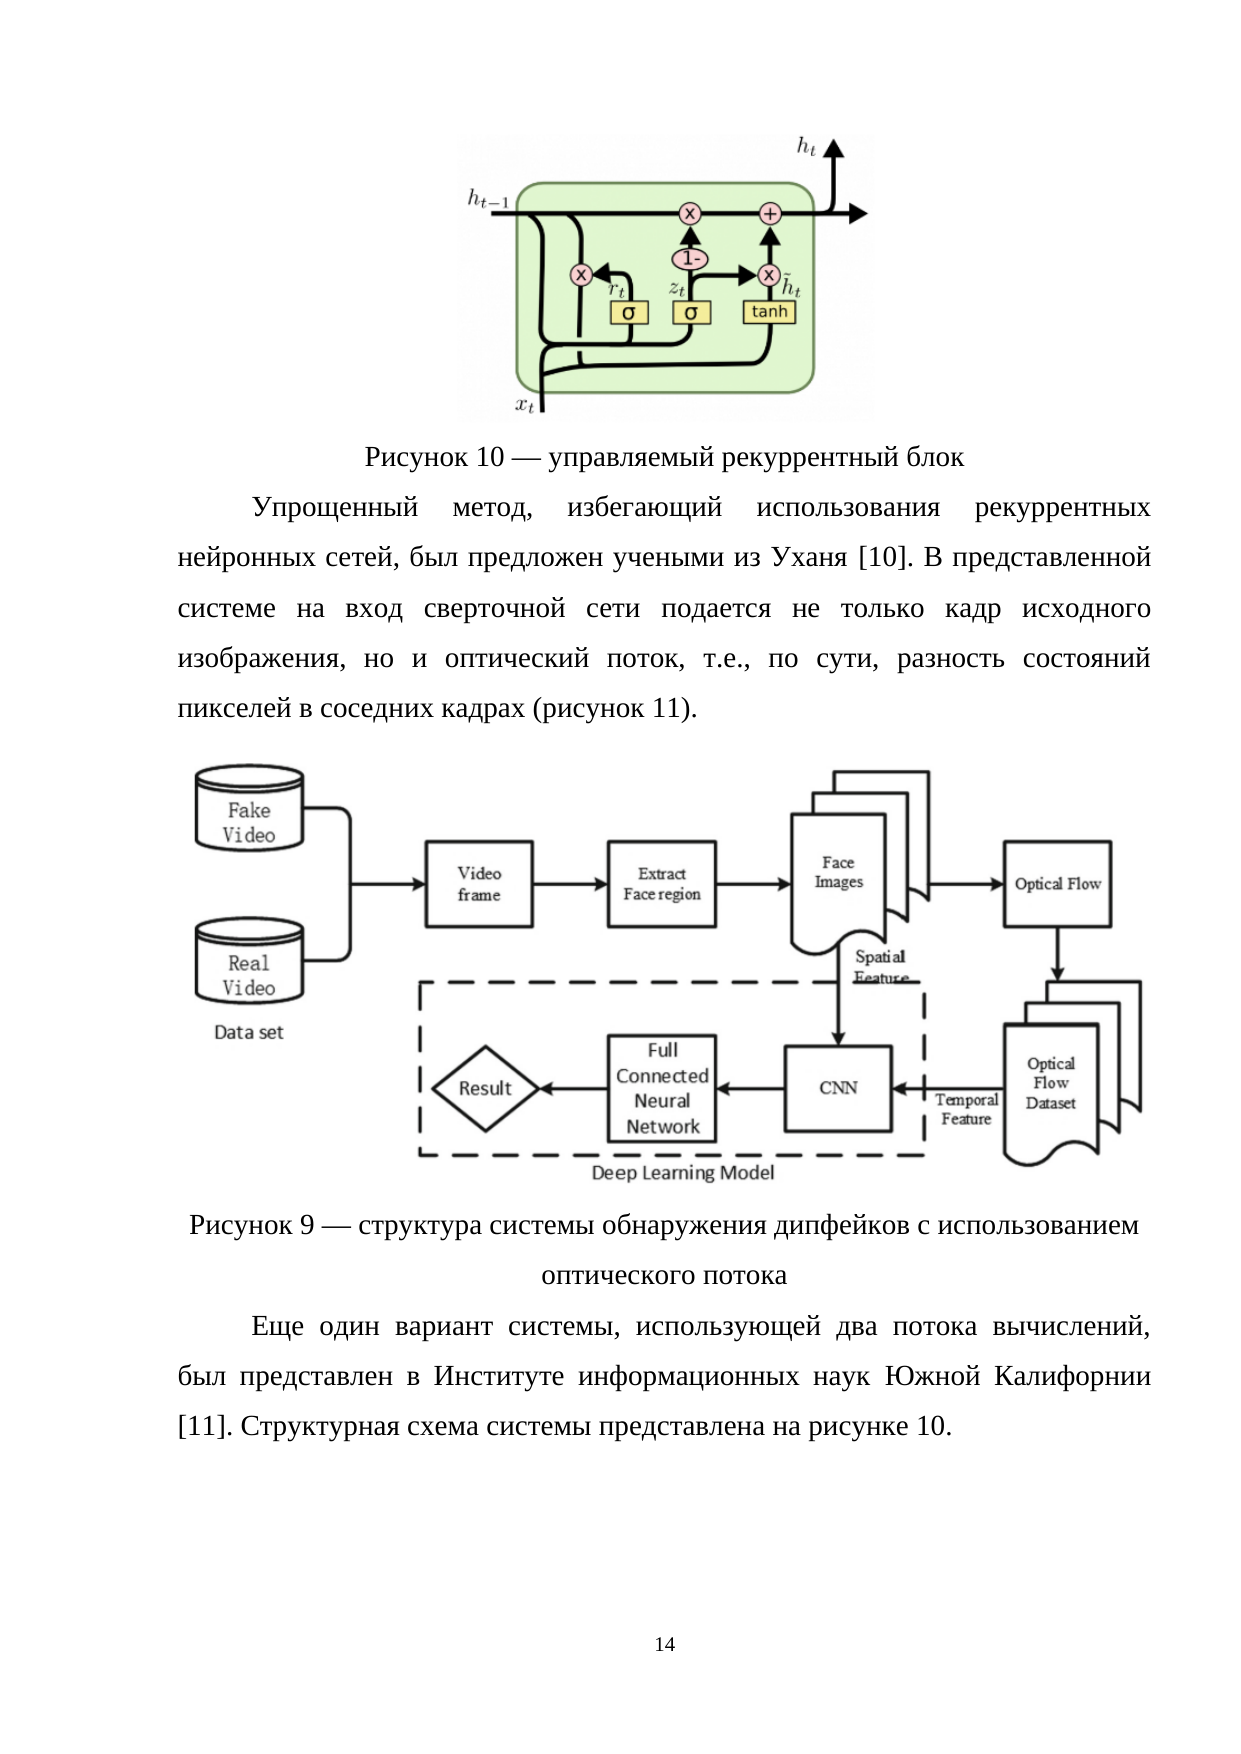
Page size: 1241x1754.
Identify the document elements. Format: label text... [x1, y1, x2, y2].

text Рисунок 10 — управляемый рекуррентный блок [177, 439, 1152, 472]
picture [454, 118, 875, 427]
text Рисунок 9 — структура системы обнаружения дипфейков с использованием оптического потока [177, 1207, 1152, 1291]
picture [177, 740, 1152, 1195]
text Упрощенный метод, избегающий использования рекуррентных нейронных сетей, был предложен учеными из Уханя [10]. В представленной системе на вход сверточной сети подается не только кадр исходного изображения, но и оптический поток, т.е., по сути, разность состояний пикселей в соседних кадрах (рисунок 11). [177, 489, 1152, 724]
text Еще один вариант системы, использующей два потока вычислений, был представлен в Институте информационных наук Южной Калифорнии [11]. Структурная схема системы представлена на рисунке 10. [177, 1308, 1152, 1442]
